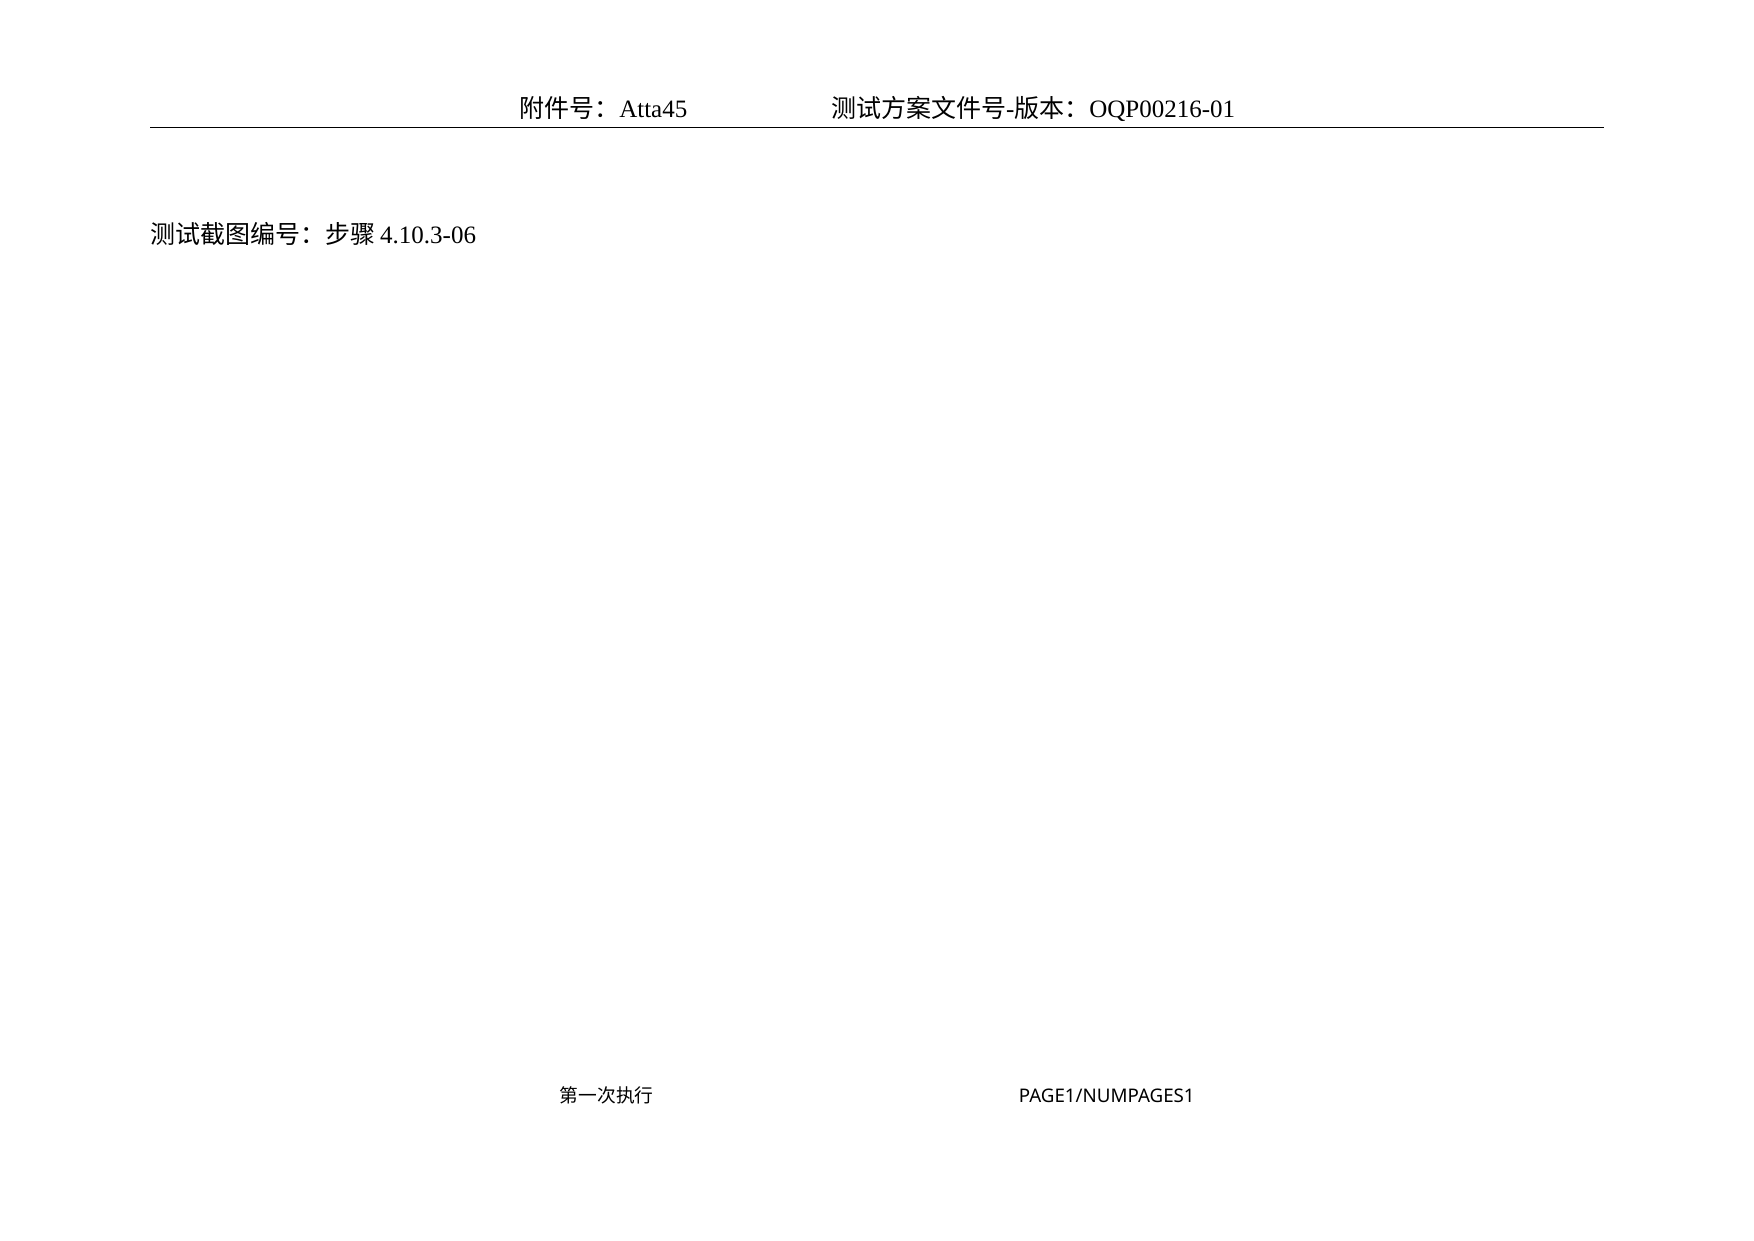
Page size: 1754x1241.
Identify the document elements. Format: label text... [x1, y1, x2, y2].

text 测试截图编号：步骤4.10.3-06 [150, 200, 1604, 265]
